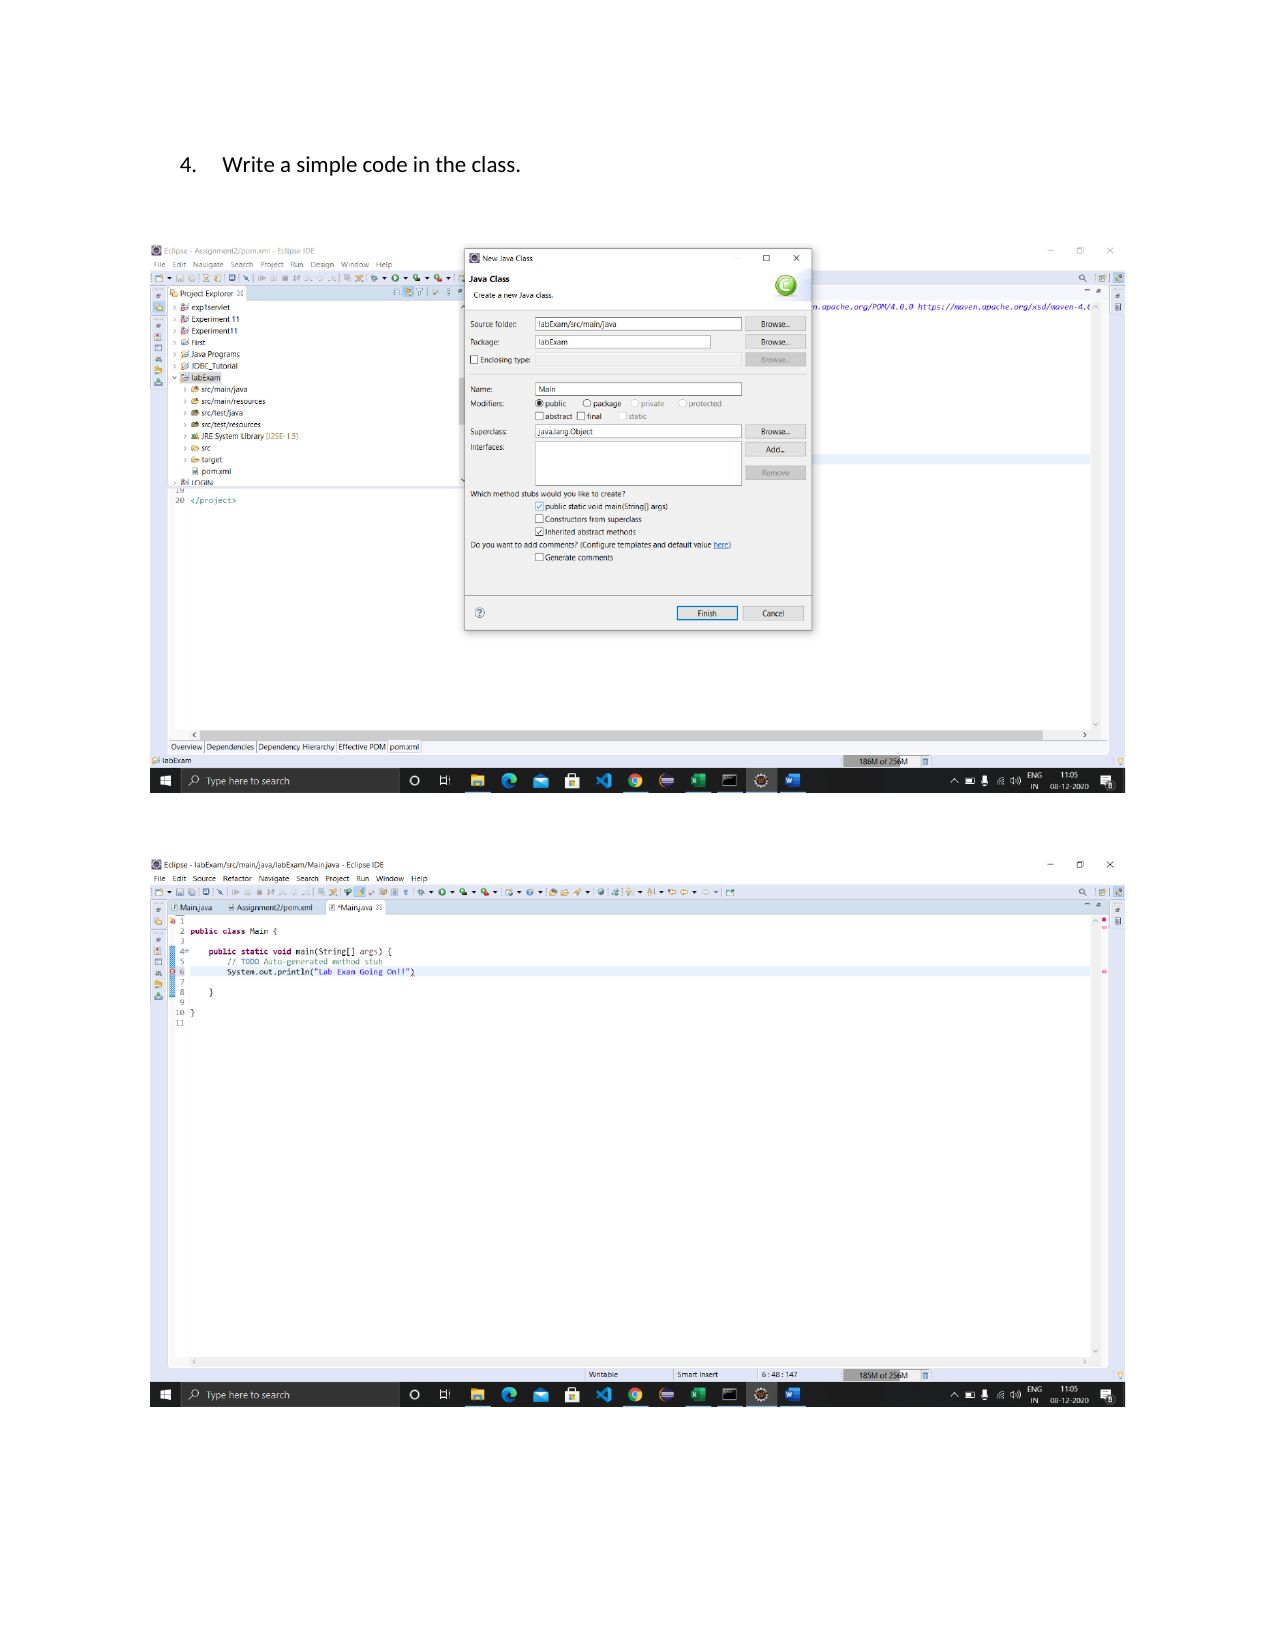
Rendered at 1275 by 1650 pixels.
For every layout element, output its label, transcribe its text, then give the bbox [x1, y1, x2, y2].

picture [150, 857, 1125, 1407]
list Write a simple code in the class. [179, 150, 1125, 178]
picture [150, 243, 1125, 793]
